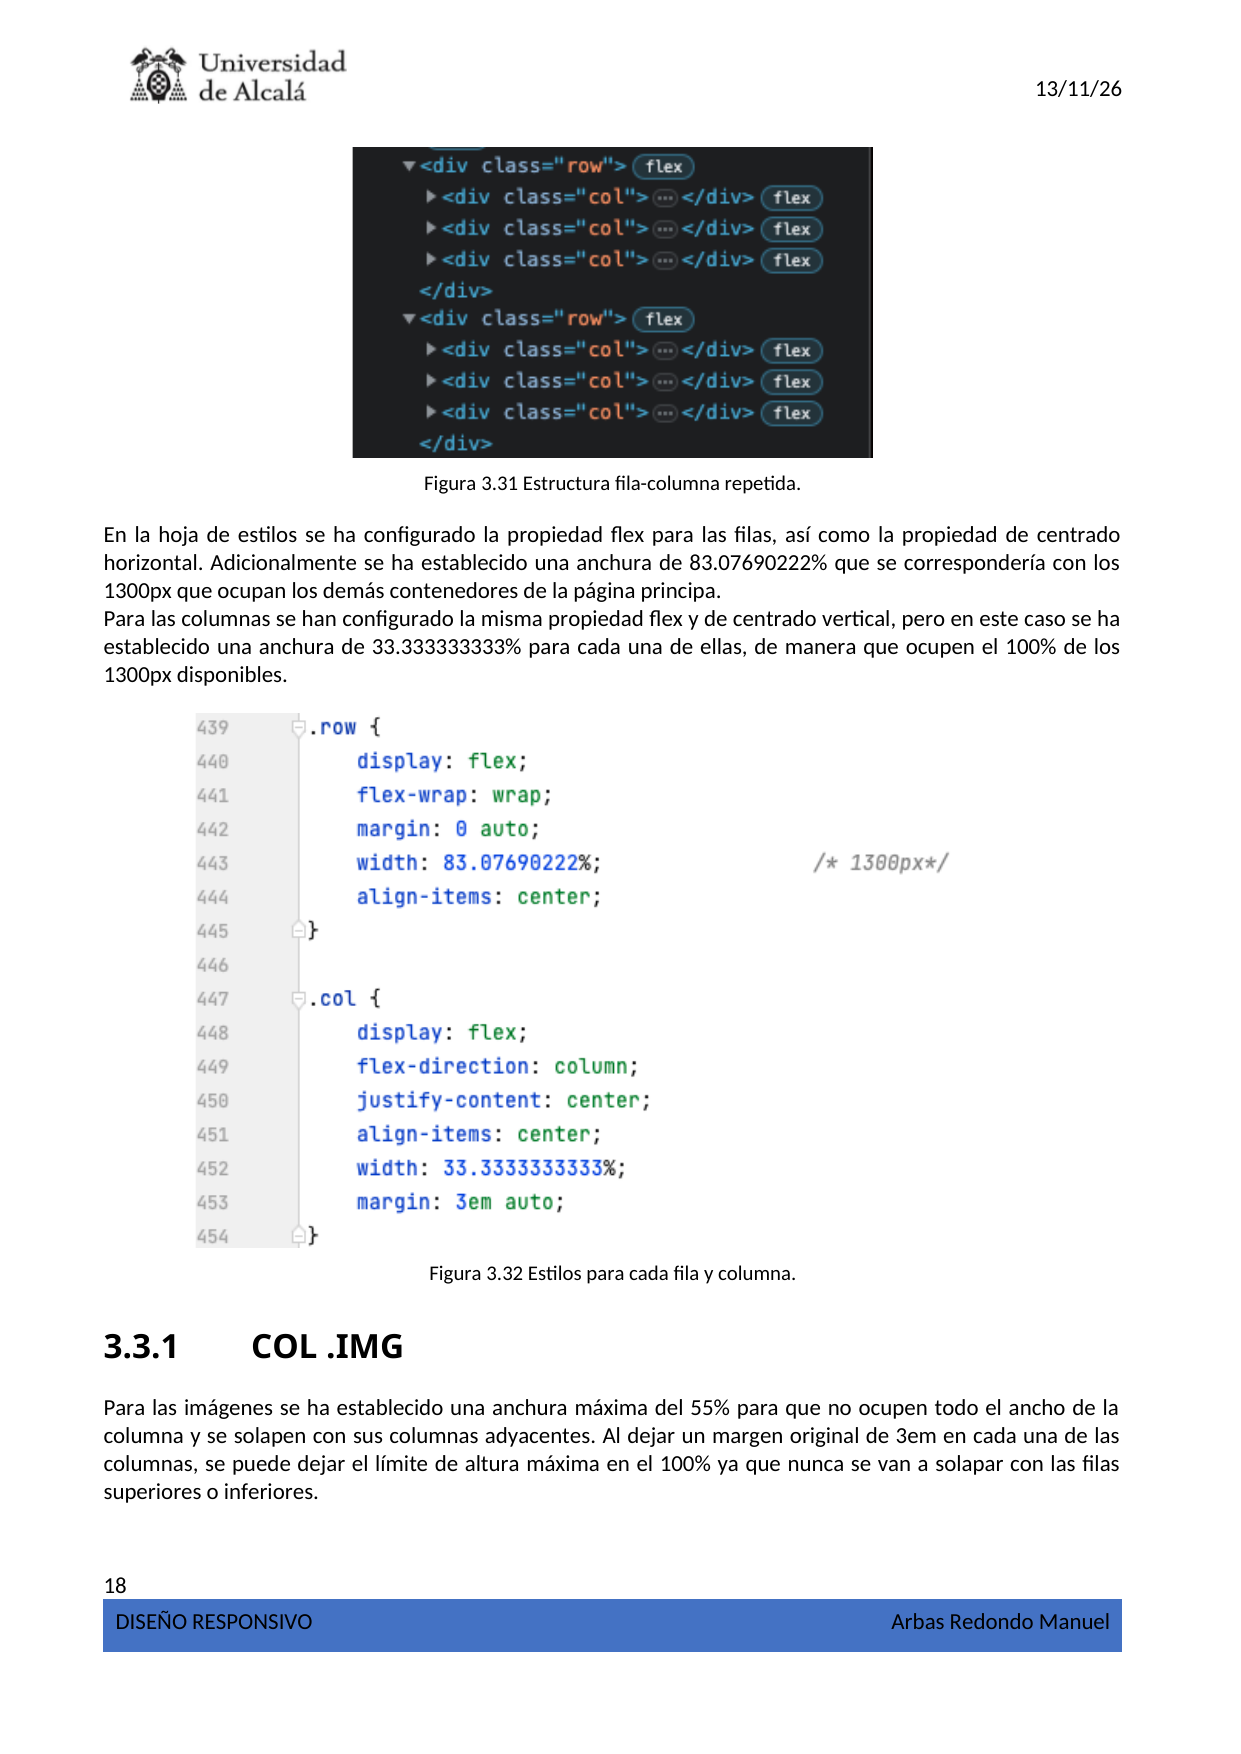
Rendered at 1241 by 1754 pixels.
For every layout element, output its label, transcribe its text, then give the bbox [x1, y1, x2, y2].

text En la hoja de estilos se ha configurado la propiedad flex para las filas, así como la propiedad de centrado horizontal. Adicionalmente se ha establecido una anchura de 83.07690222% que se correspondería con los 1300px que ocupan los demás contenedores de la página principa. [103, 520, 1122, 604]
picture [195, 713, 1030, 1248]
text Para las columnas se han configurado la misma propiedad flex y de centrado vertical, pero en este caso se ha establecido una anchura de 33.333333333% para cada una de ellas, de manera que ocupen el 100% de los 1300px disponibles. [103, 604, 1122, 688]
text Para las imágenes se ha establecido una anchura máxima del 55% para que no ocupen todo el ancho de la columna y se solapen con sus columnas adyacentes. Al dejar un margen original de 3em en cada una de las columnas, se puede dejar el límite de altura máxima en el 100% ya que nunca se van a solapar con las filas superiores o inferiores. [103, 1393, 1122, 1506]
picture [126, 20, 360, 118]
picture [352, 147, 873, 458]
text Col .img [103, 1323, 1122, 1368]
